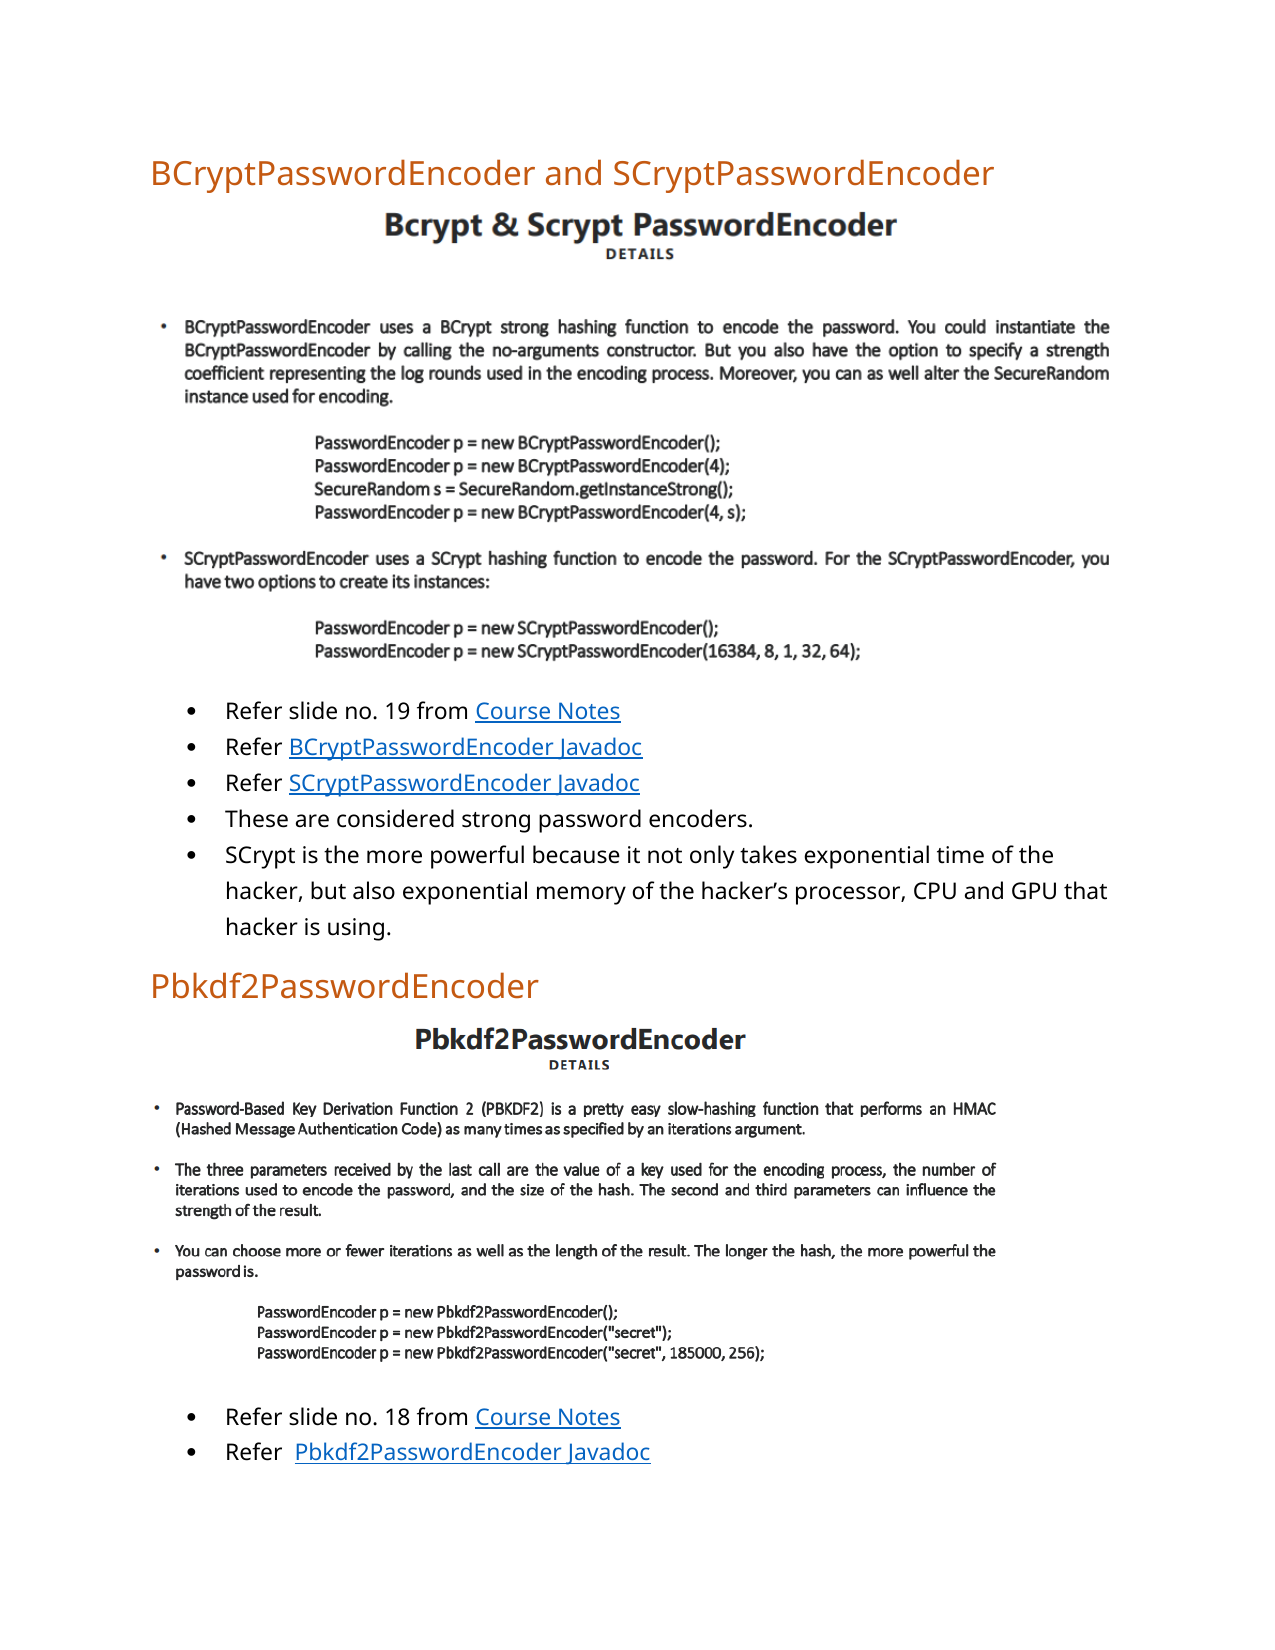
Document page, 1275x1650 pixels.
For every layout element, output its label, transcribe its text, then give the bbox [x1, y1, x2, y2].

list Refer SCryptPasswordEncoder Javadoc [187, 767, 1125, 798]
picture [150, 1008, 1010, 1379]
list Refer slide no. 19 from Course Notes [187, 695, 1125, 726]
list Refer slide no. 18 from Course Notes [187, 1400, 1125, 1432]
picture [150, 195, 1125, 674]
list Refer Pbkdf2PasswordEncoder Javadoc [187, 1436, 1125, 1468]
subtitle Pbkdf2PasswordEncoder [150, 963, 1125, 1008]
list Refer BCryptPasswordEncoder Javadoc [187, 731, 1125, 762]
list These are considered strong password encoders. [187, 803, 1125, 834]
subtitle BCryptPasswordEncoder and SCryptPasswordEncoder [150, 150, 1125, 195]
list SCrypt is the more powerful because it not only takes exponential time of the hacker, but also exponential memory of the hacker’s processor, CPU and GPU that hacker is using. [187, 839, 1125, 942]
